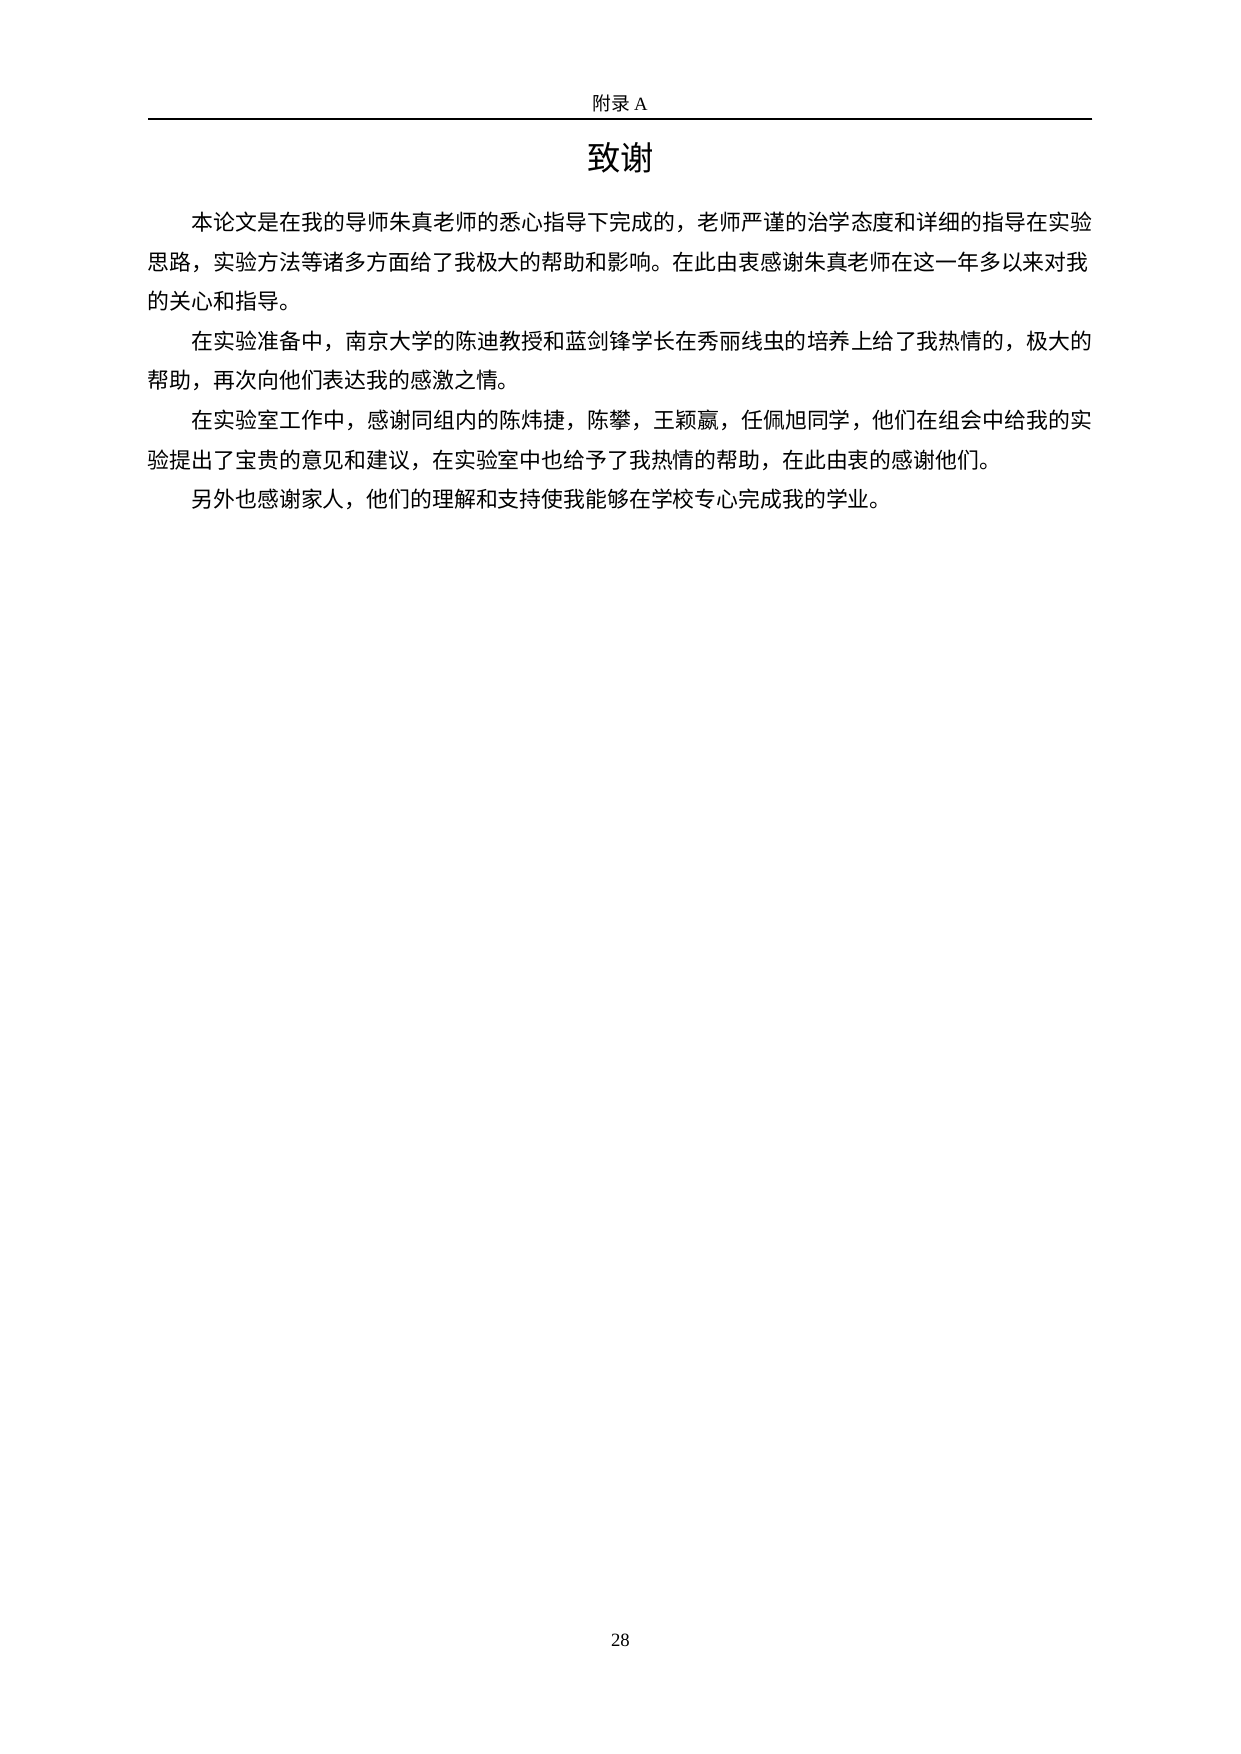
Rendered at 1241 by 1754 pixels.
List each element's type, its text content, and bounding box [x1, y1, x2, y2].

text 在实验准备中，南京大学的陈迪教授和蓝剑锋学长在秀丽线虫的培养上给了我热情的，极大的帮助，再次向他们表达我的感激之情。 [148, 324, 1092, 395]
text 本论文是在我的导师朱真老师的悉心指导下完成的，老师严谨的治学态度和详细的指导在实验思路，实验方法等诸多方面给了我极大的帮助和影响。在此由衷感谢朱真老师在这一年多以来对我的关心和指导。 [148, 205, 1092, 316]
text 在实验室工作中，感谢同组内的陈炜捷，陈攀，王颖嬴，任佩旭同学，他们在组会中给我的实验提出了宝贵的意见和建议，在实验室中也给予了我热情的帮助，在此由衷的感谢他们。 [148, 403, 1092, 474]
text 致谢 [148, 132, 1092, 180]
text 另外也感谢家人，他们的理解和支持使我能够在学校专心完成我的学业。 [148, 482, 1092, 514]
